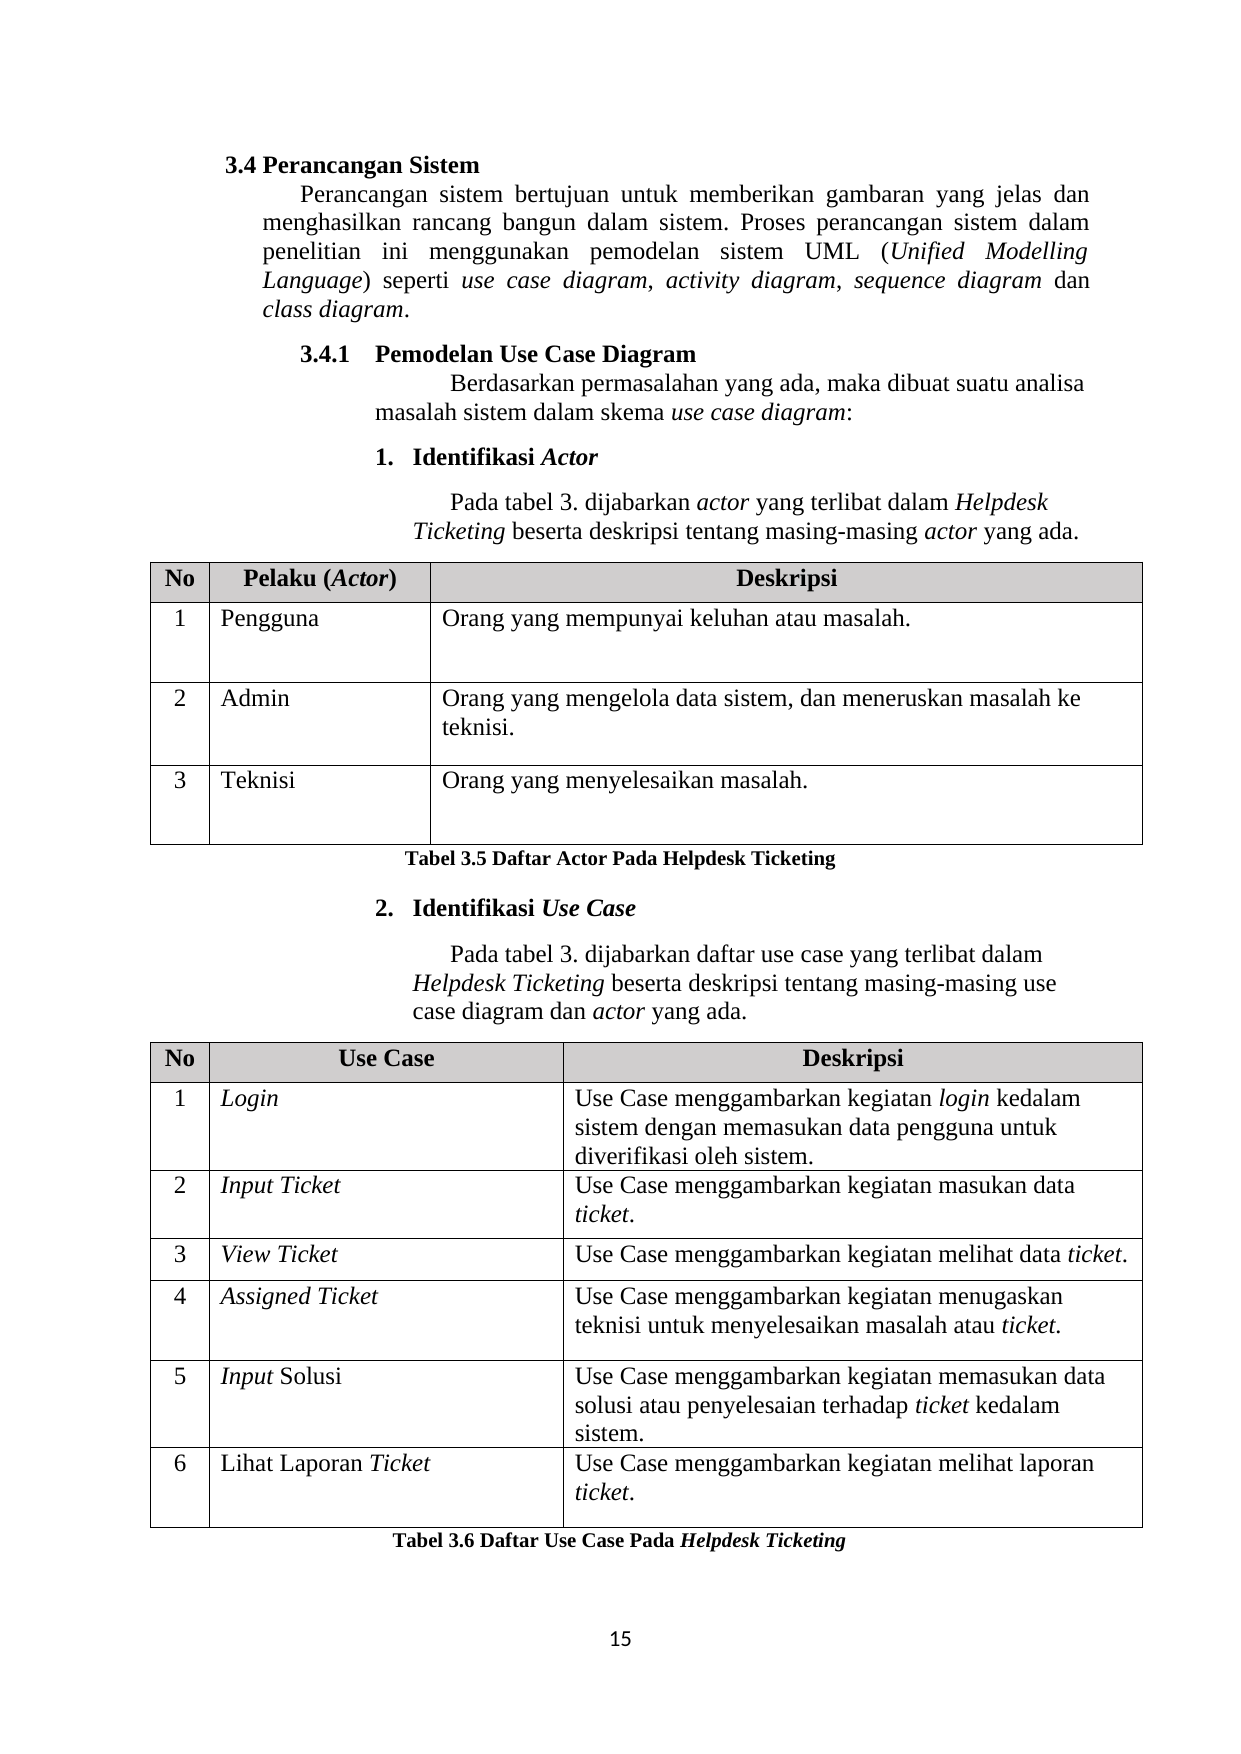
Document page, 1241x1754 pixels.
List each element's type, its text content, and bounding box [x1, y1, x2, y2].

table_cell 1 [151, 603, 209, 682]
text Berdasarkan permasalahan yang ada, maka dibuat suatu analisa masalah sistem dalam skema use case diagram: [375, 368, 1090, 425]
text Pada tabel 3. dijabarkan daftar use case yang terlibat dalam Helpdesk Ticketing beserta deskripsi tentang masing-masing use case diagram dan actor yang ada. [412, 939, 1090, 1025]
table_cell Teknisi [210, 766, 430, 844]
text Tabel 3.5 Daftar Actor Pada Helpdesk Ticketing [150, 845, 1090, 869]
table_cell 4 [151, 1281, 209, 1360]
table_cell 2 [151, 1171, 209, 1238]
list Identifikasi Actor [394, 442, 1090, 471]
table_cell Use Case menggambarkan kegiatan menugaskan teknisi untuk menyelesaikan masalah atau ticket. [564, 1281, 1142, 1360]
text Pemodelan Use Case Diagram [300, 339, 1090, 368]
table_header Use Case [210, 1043, 563, 1082]
table_header Pelaku (Actor) [210, 563, 430, 602]
table_cell 3 [151, 1239, 209, 1280]
list Identifikasi Use Case [394, 893, 1090, 922]
table_cell Input Ticket [210, 1171, 563, 1238]
table_header Deskripsi [564, 1043, 1142, 1082]
table_header No [151, 563, 209, 602]
table_cell Login [210, 1083, 563, 1169]
table_cell 6 [151, 1448, 209, 1527]
table_cell 5 [151, 1361, 209, 1447]
table_header Deskripsi [431, 563, 1142, 602]
table_cell Use Case menggambarkan kegiatan melihat laporan ticket. [564, 1448, 1142, 1527]
table_cell Use Case menggambarkan kegiatan melihat data ticket. [564, 1239, 1142, 1280]
table_cell 2 [151, 683, 209, 764]
table_cell Orang yang mengelola data sistem, dan meneruskan masalah ke teknisi. [431, 683, 1142, 764]
table_cell Use Case menggambarkan kegiatan masukan data ticket. [564, 1171, 1142, 1238]
table_cell 1 [151, 1083, 209, 1169]
table_cell Use Case menggambarkan kegiatan memasukan data solusi atau penyelesaian terhadap ticket kedalam sistem. [564, 1361, 1142, 1447]
table_cell Lihat Laporan Ticket [210, 1448, 563, 1527]
table_header No [151, 1043, 209, 1082]
table_cell View Ticket [210, 1239, 563, 1280]
list Perancangan Sistem [225, 150, 1090, 179]
table_cell 3 [151, 766, 209, 844]
text Tabel 3.6 Daftar Use Case Pada Helpdesk Ticketing [150, 1528, 1090, 1552]
table_cell Assigned Ticket [210, 1281, 563, 1360]
text Perancangan sistem bertujuan untuk memberikan gambaran yang jelas dan menghasilkan rancang bangun dalam sistem. Proses perancangan sistem dalam penelitian ini menggunakan pemodelan sistem UML (Unified Modelling Language) seperti use case diagram, activity diagram, sequence diagram dan class diagram. [262, 179, 1090, 322]
table_cell Orang yang menyelesaikan masalah. [431, 766, 1142, 844]
table_cell Use Case menggambarkan kegiatan login kedalam sistem dengan memasukan data pengguna untuk diverifikasi oleh sistem. [564, 1083, 1142, 1169]
table_cell Admin [210, 683, 430, 764]
table_cell Orang yang mempunyai keluhan atau masalah. [431, 603, 1142, 682]
table_cell Input Solusi [210, 1361, 563, 1447]
table_cell Pengguna [210, 603, 430, 682]
text Pada tabel 3. dijabarkan actor yang terlibat dalam Helpdesk Ticketing beserta deskripsi tentang masing-masing actor yang ada. [412, 487, 1090, 545]
